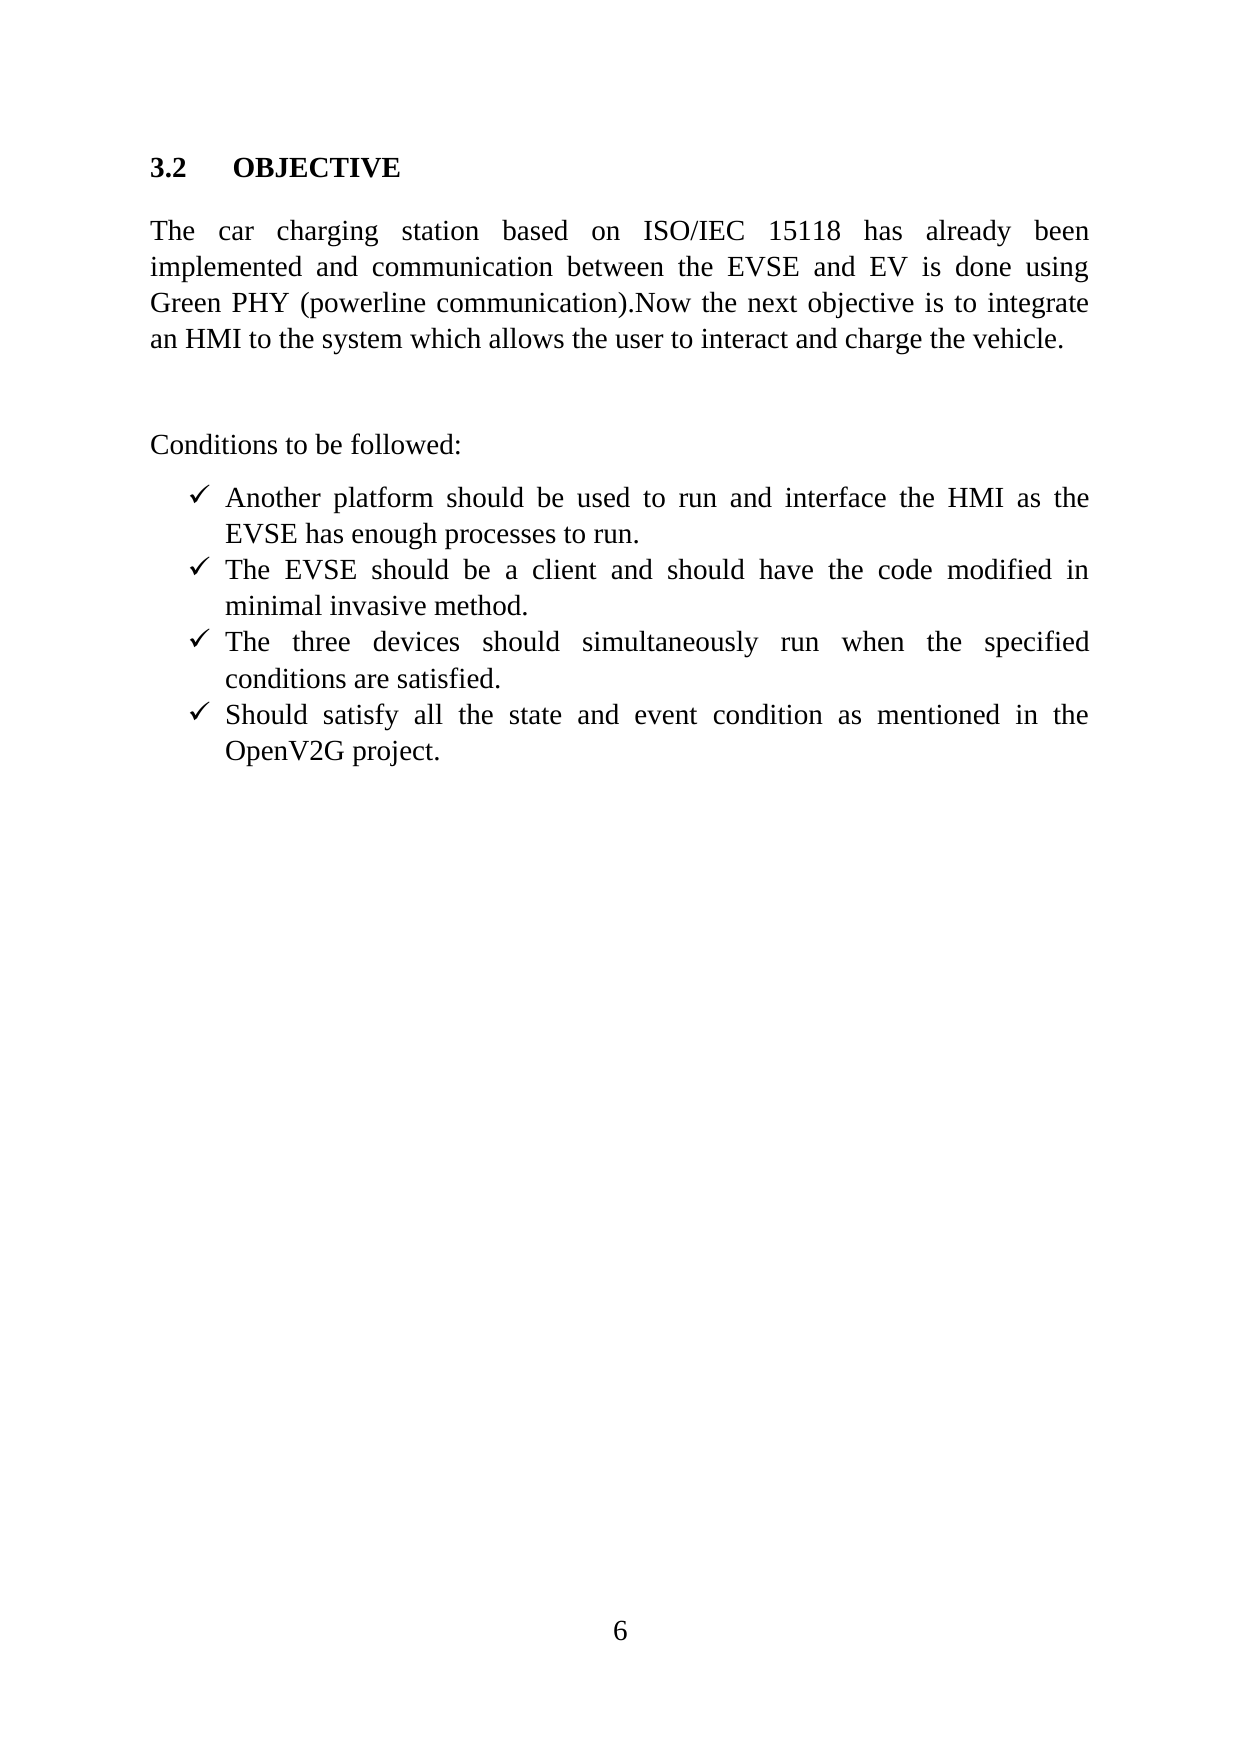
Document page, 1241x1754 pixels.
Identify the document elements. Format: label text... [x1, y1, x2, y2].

list The EVSE should be a client and should have the code modified in minimal invasive method. [187, 552, 1090, 622]
list Another platform should be used to run and interface the HMI as the EVSE has enough processes to run. [187, 480, 1090, 549]
list The three devices should simultaneously run when the specified conditions are satisfied. [187, 624, 1090, 694]
subtitle OBJECTIVE [150, 150, 1090, 183]
text The car charging station based on ISO/IEC 15118 has already been implemented and communication between the EVSE and EV is done using Green PHY (powerline communication).Now the next objective is to integrate an HMI to the system which allows the user to interact and charge the vehicle. [150, 213, 1090, 355]
text Conditions to be followed: [150, 427, 1090, 460]
list Should satisfy all the state and event condition as mentioned in the OpenV2G project. [187, 697, 1090, 767]
